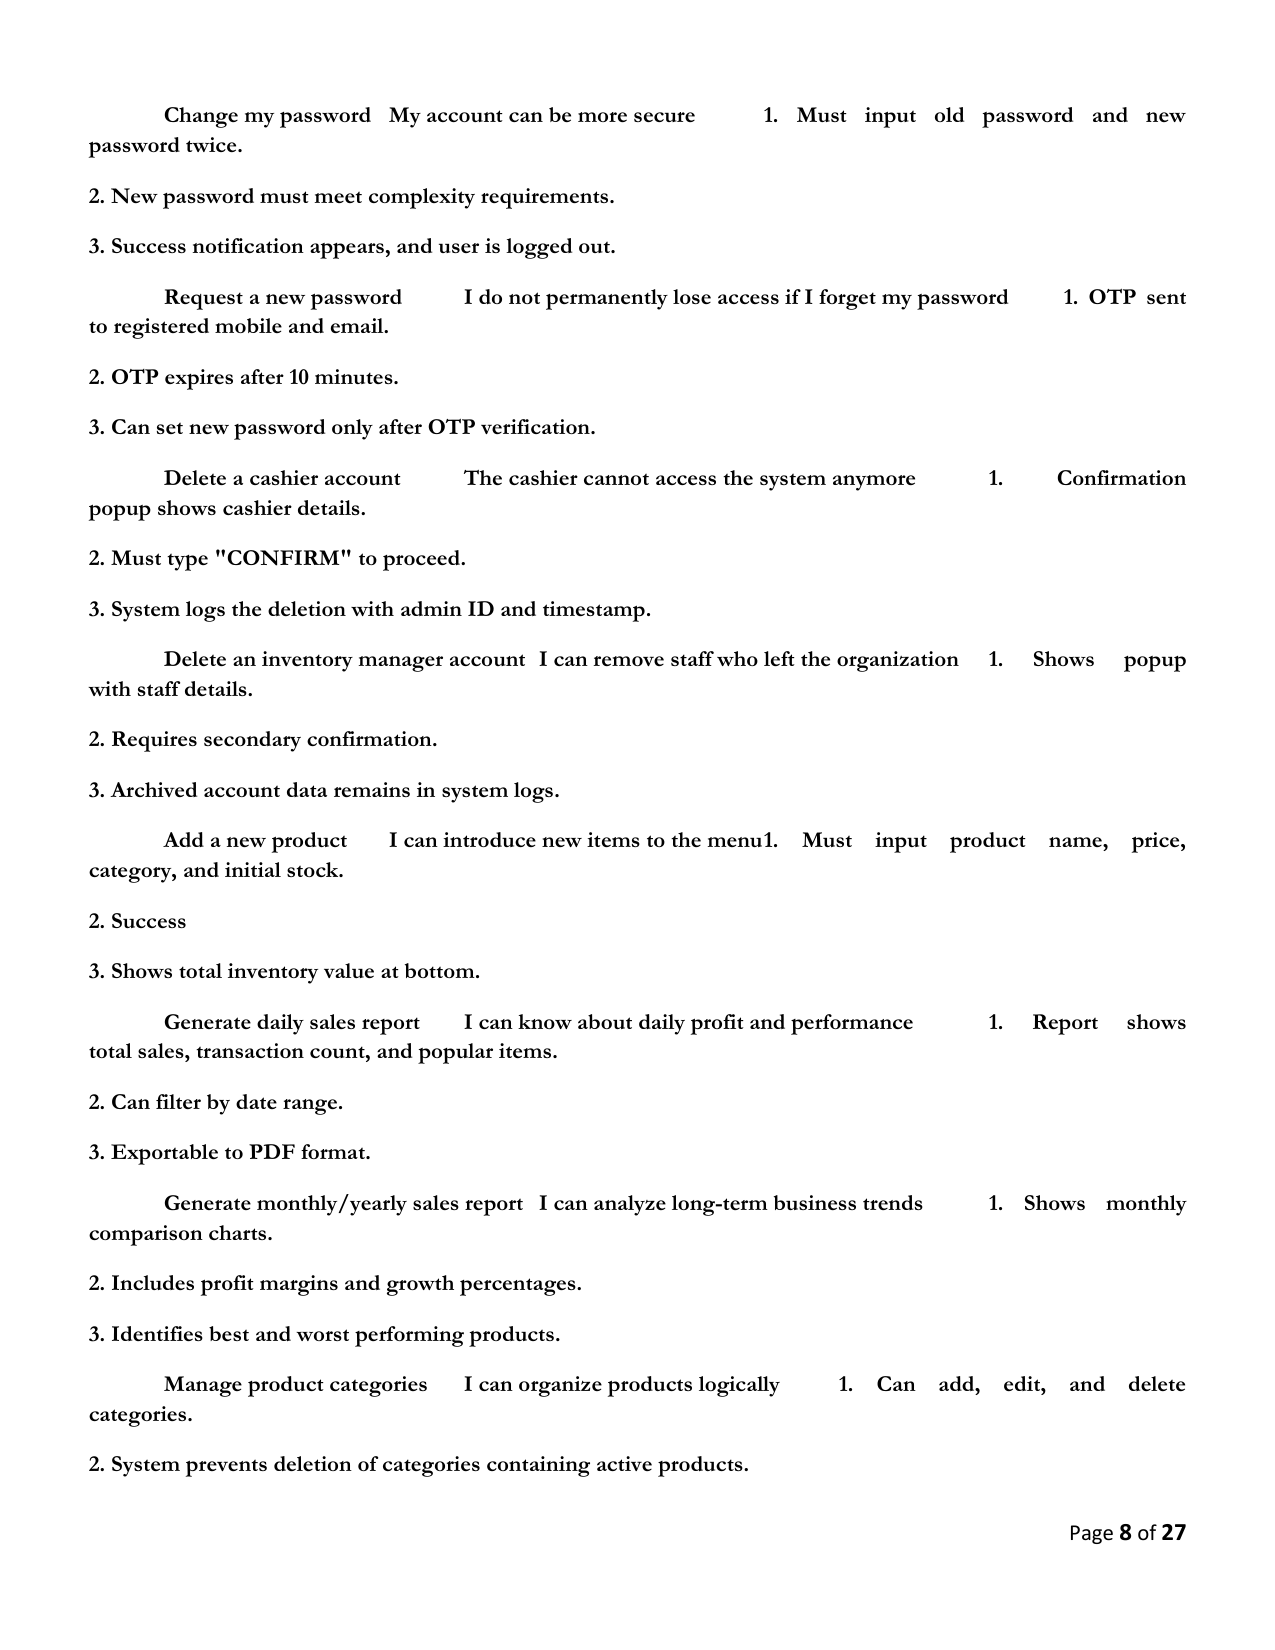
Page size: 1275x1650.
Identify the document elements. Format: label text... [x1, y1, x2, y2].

text 2. Success [88, 908, 1186, 934]
text 3. Shows total inventory value at bottom. [88, 959, 1186, 984]
text Generate daily sales report I can know about daily profit and performance 1. Report shows total sales, transaction count, and popular items. [88, 1009, 1186, 1065]
text 3. Exportable to PDF format. [88, 1140, 1186, 1166]
text Delete an inventory manager account I can remove staff who left the organization 1. Shows popup with staff details. [88, 647, 1186, 702]
text Generate monthly/yearly sales report I can analyze long-term business trends 1. Shows monthly comparison charts. [88, 1191, 1186, 1246]
text 3. Success notification appears, and user is logged out. [88, 234, 1186, 259]
text 3. Archived account data remains in system logs. [88, 777, 1186, 803]
text Request a new password I do not permanently lose access if I forget my password 1. OTP sent to registered mobile and email. [88, 284, 1186, 340]
text Manage product categories I can organize products logically 1. Can add, edit, and delete categories. [88, 1372, 1186, 1427]
text 2. Requires secondary confirmation. [88, 727, 1186, 753]
text 2. System prevents deletion of categories containing active products. [88, 1452, 1186, 1478]
text 2. Can filter by date range. [88, 1089, 1186, 1115]
text 2. Includes profit margins and growth percentages. [88, 1271, 1186, 1297]
text 3. Identifies best and worst performing products. [88, 1321, 1186, 1347]
text Delete a cashier account The cashier cannot access the system anymore 1. Confirmation popup shows cashier details. [88, 466, 1186, 521]
text 3. System logs the deletion with admin ID and timestamp. [88, 596, 1186, 622]
text 2. New password must meet complexity requirements. [88, 183, 1186, 209]
text 2. OTP expires after 10 minutes. [88, 364, 1186, 390]
text Add a new product I can introduce new items to the menu 1. Must input product name, price, category, and initial stock. [88, 828, 1186, 883]
text 3. Can set new password only after OTP verification. [88, 415, 1186, 441]
text 2. Must type "CONFIRM" to proceed. [88, 546, 1186, 572]
text Change my password My account can be more secure 1. Must input old password and new password twice. [88, 103, 1186, 158]
